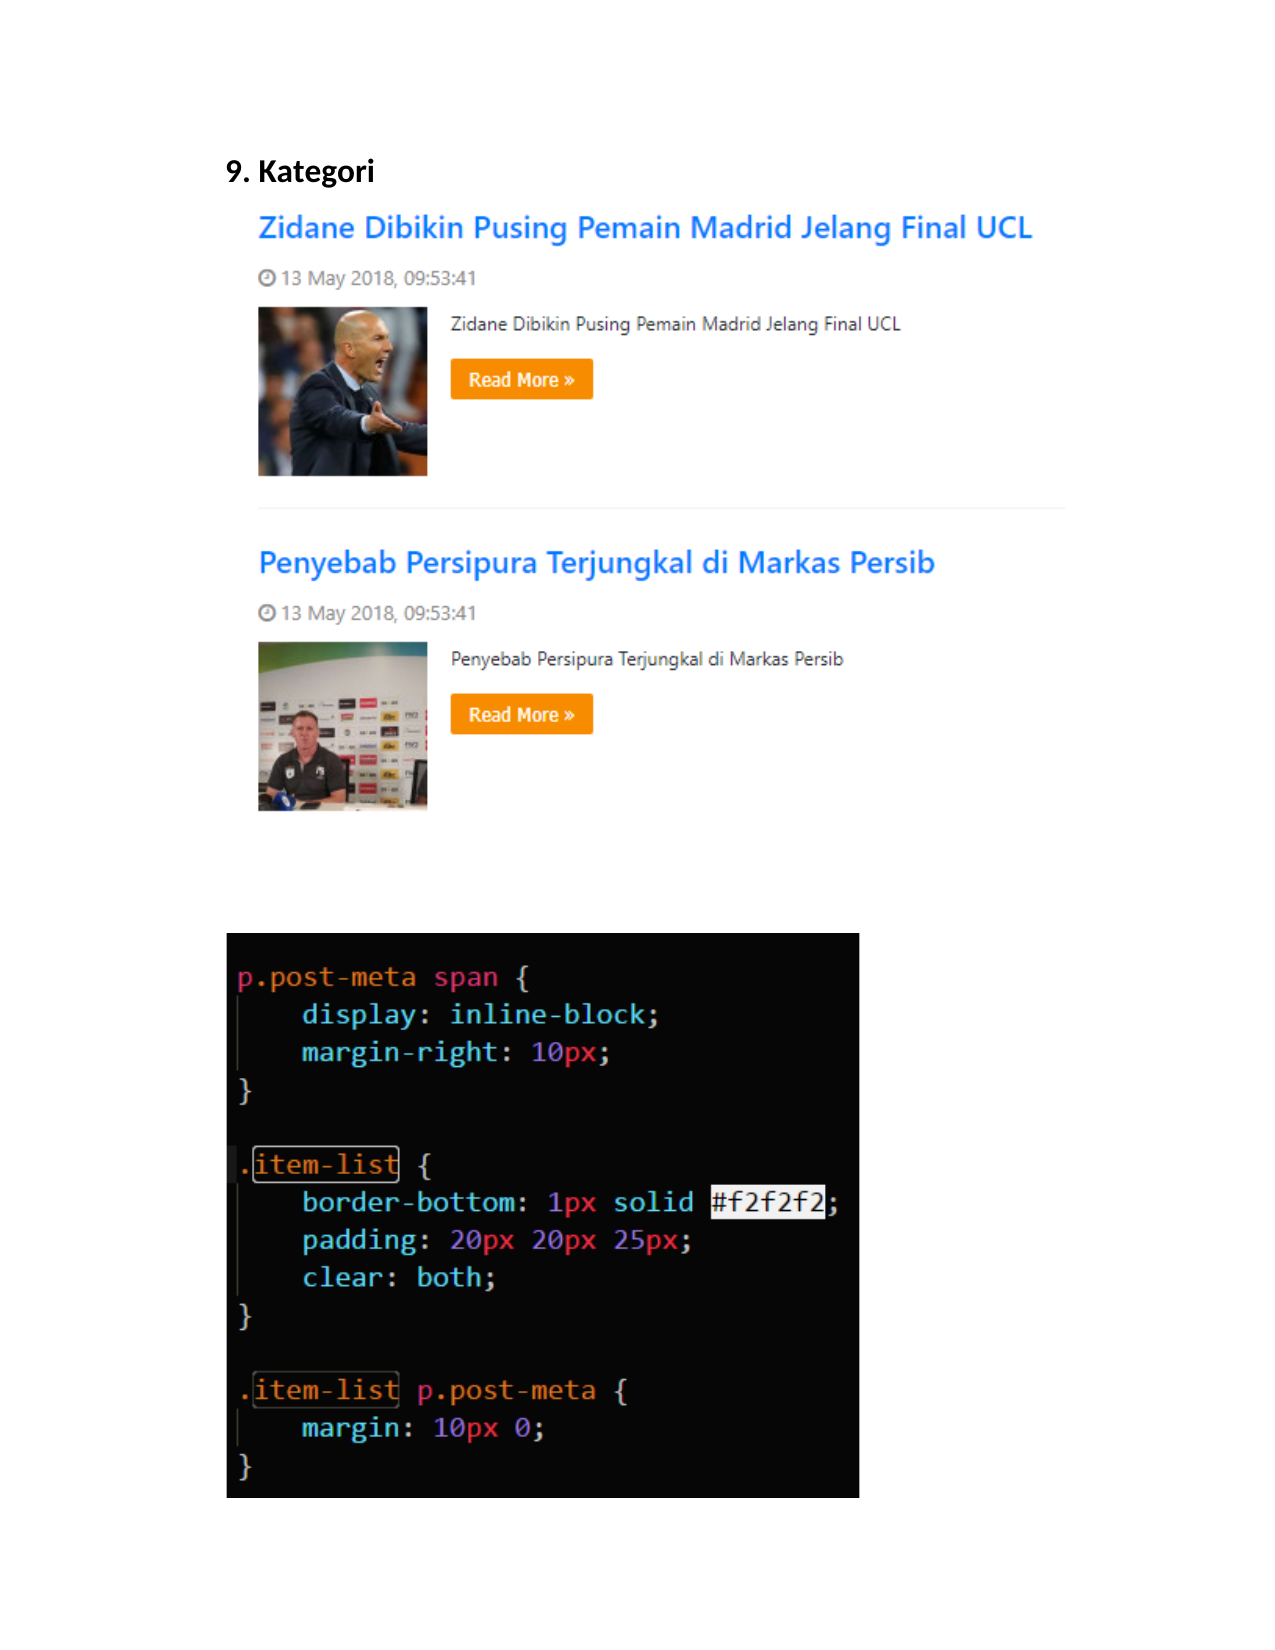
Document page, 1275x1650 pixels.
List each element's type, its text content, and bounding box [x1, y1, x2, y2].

picture [226, 933, 860, 1498]
list 9. Kategori [225, 150, 1125, 191]
picture [232, 193, 1066, 841]
